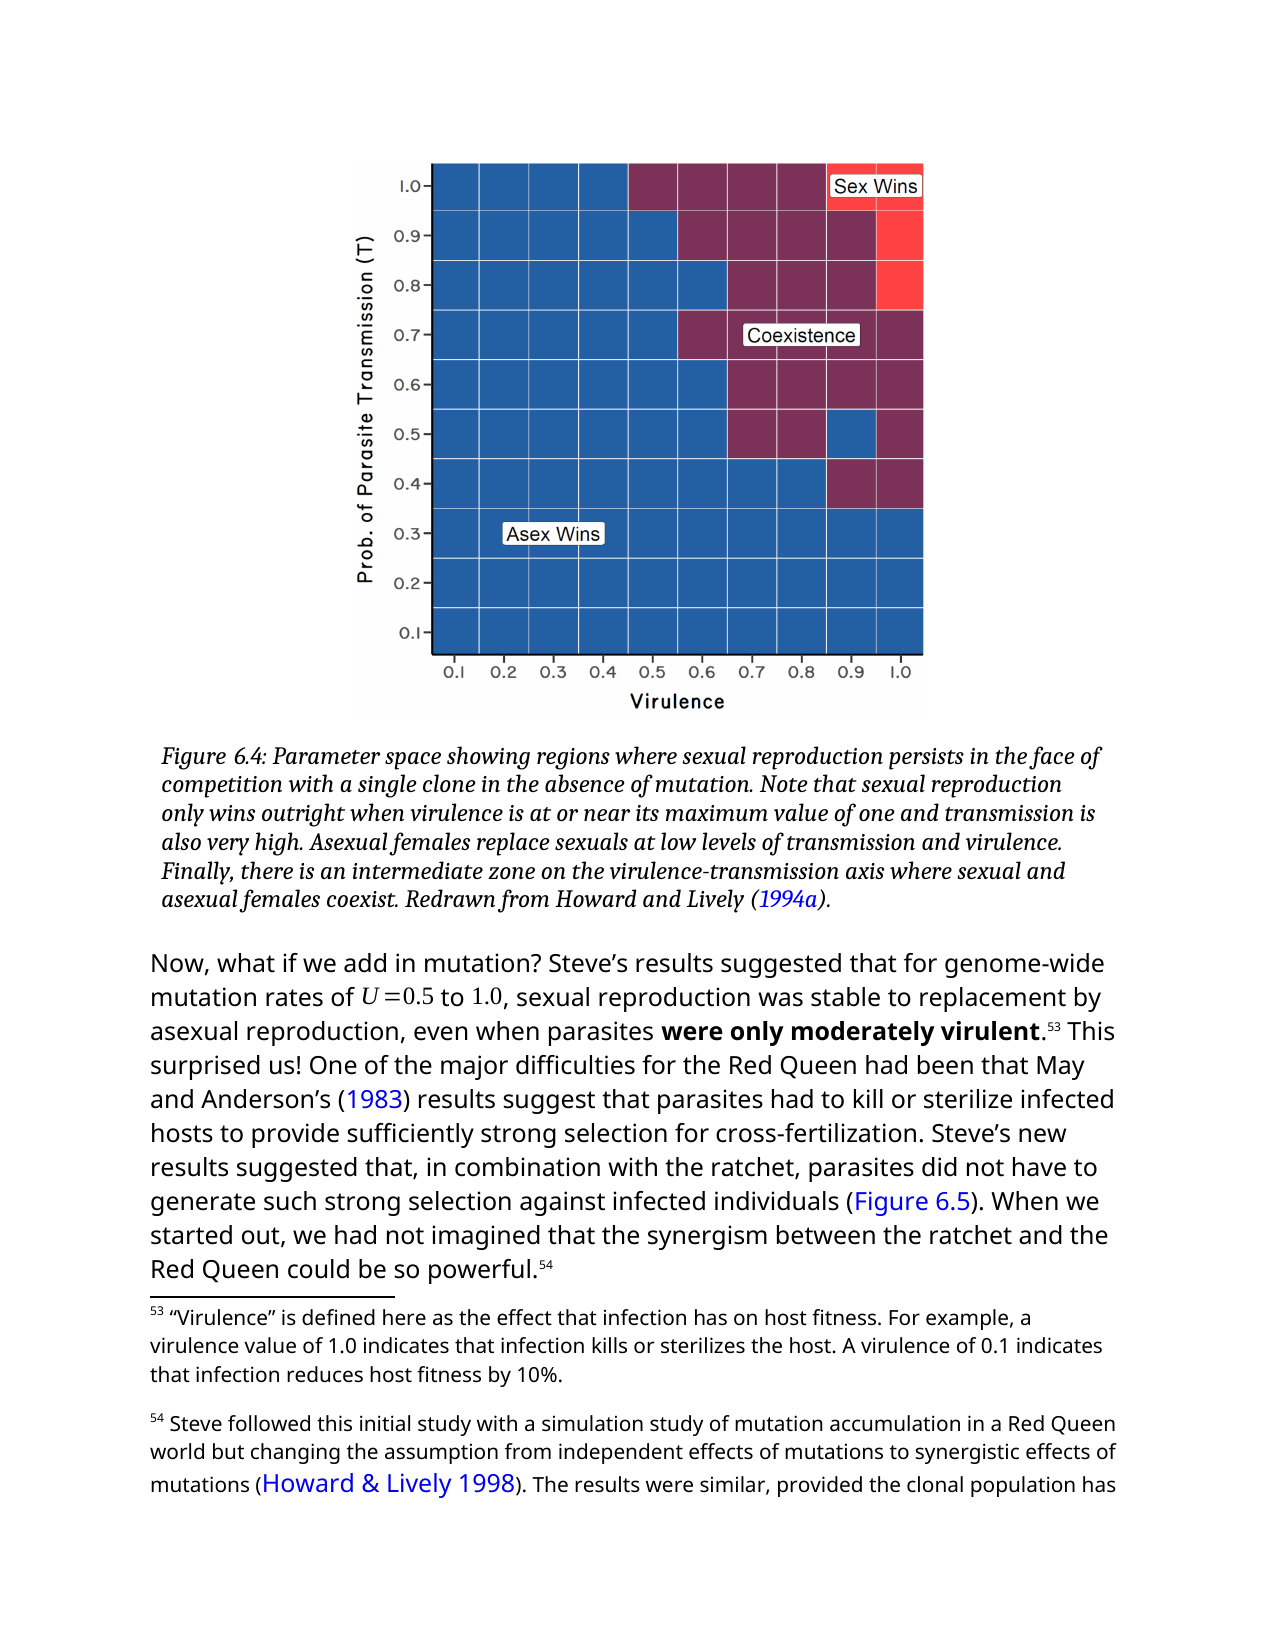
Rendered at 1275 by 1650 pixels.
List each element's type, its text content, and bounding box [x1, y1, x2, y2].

text Now, what if we add in mutation? Steve’s results suggested that for genome-wide mutation rates of to , sexual reproduction was stable to replacement by asexual reproduction, even when parasites were only moderately virulent. This surprised us! One of the major difficulties for the Red Queen had been that May and Anderson’s (1983) results suggest that parasites had to kill or sterilize infected hosts to provide sufficiently strong selection for cross-fertilization. Steve’s new results suggested that, in combination with the ratchet, parasites did not have to generate such strong selection against infected individuals (Figure 6.5). When we started out, we had not imagined that the synergism between the ratchet and the Red Queen could be so powerful. [150, 945, 1125, 1286]
picture [345, 153, 930, 721]
table_header Figure 6.4: Parameter space showing regions where sexual reproduction persists in the face of competition with a single clone in the absence of mutation. Note that sexual reproduction only wins outright when virulence is at or near its maximum value of one and transmission is also very high. Asexual females replace sexuals at low levels of transmission and virulence. Finally, there is an intermediate zone on the virulence-transmission axis where sexual and asexual females coexist. Redrawn from Howard and Lively (1994a). [150, 150, 1125, 927]
